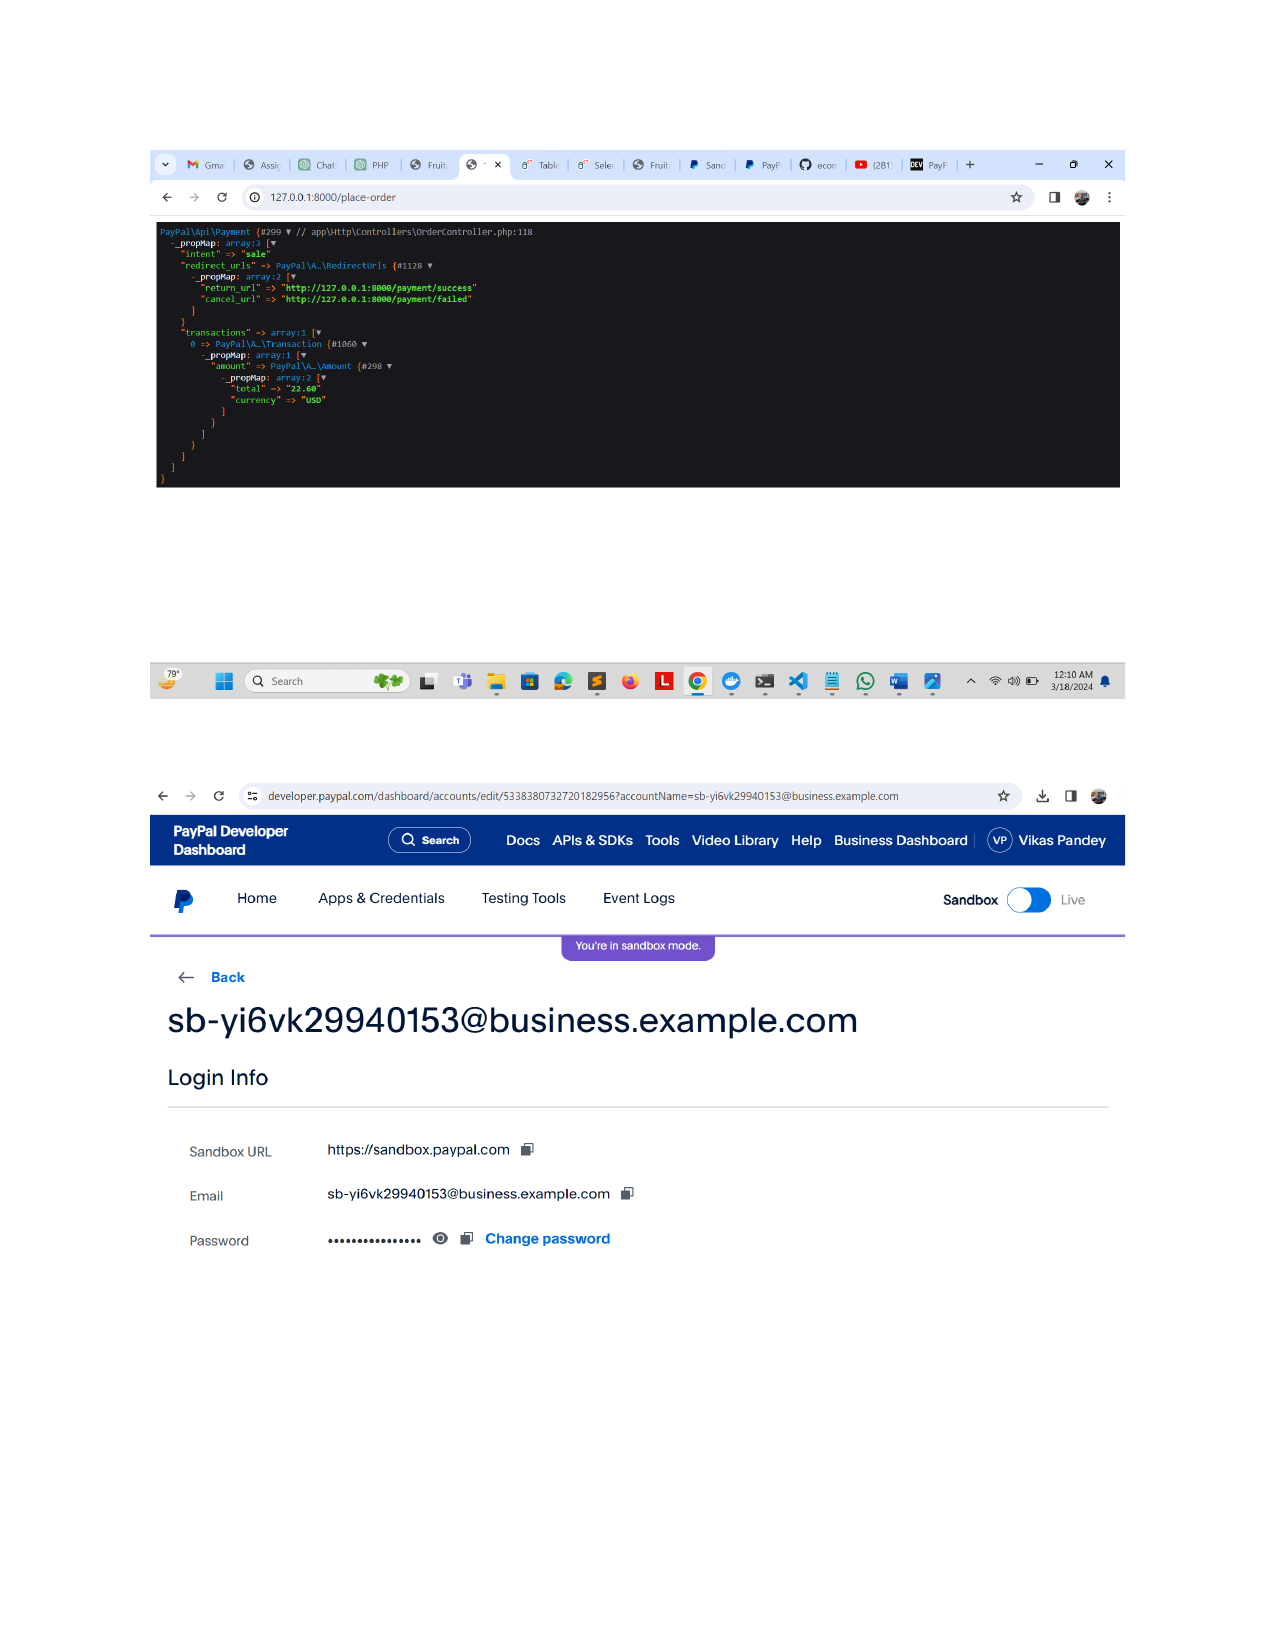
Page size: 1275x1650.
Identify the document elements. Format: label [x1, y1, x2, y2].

picture [150, 150, 1125, 699]
picture [150, 783, 1125, 1252]
